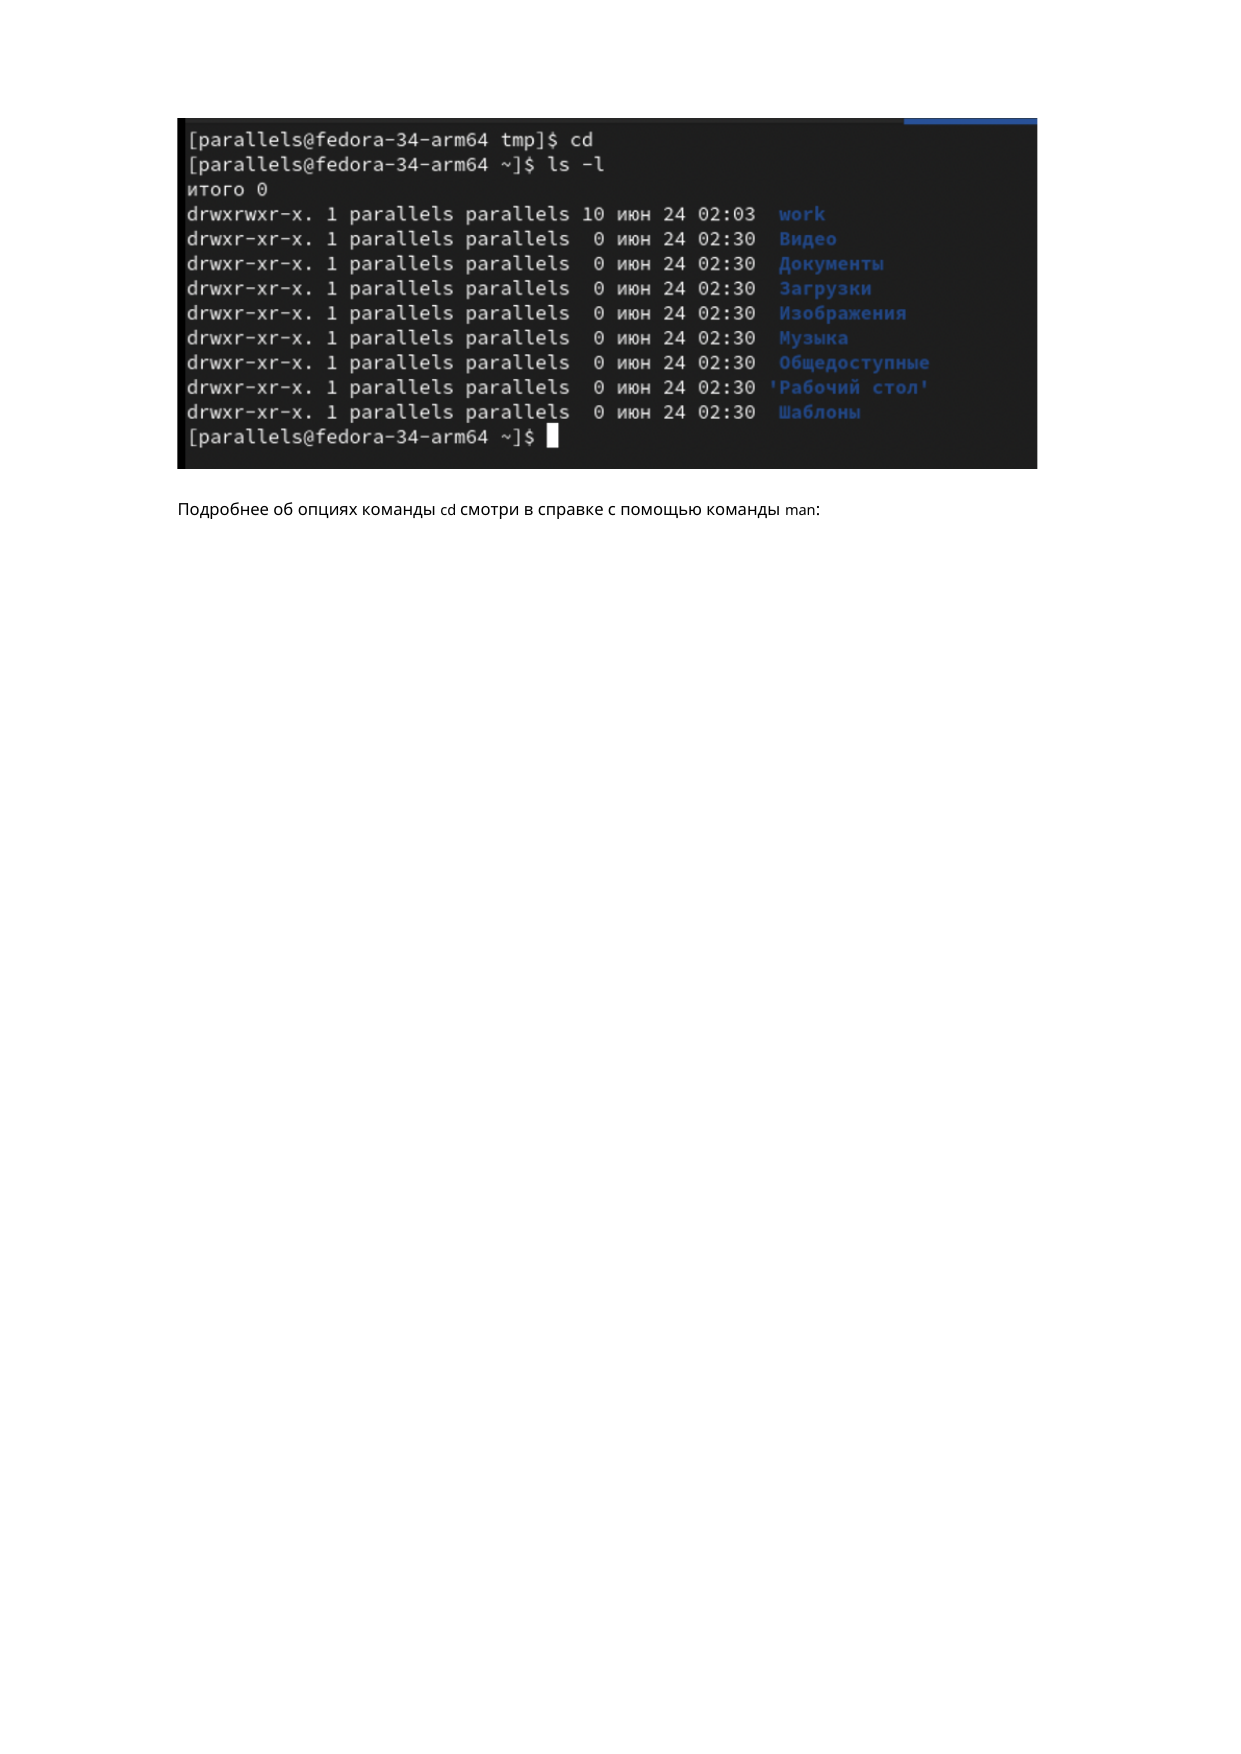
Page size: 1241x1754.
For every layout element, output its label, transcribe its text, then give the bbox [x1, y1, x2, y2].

picture [177, 118, 1038, 469]
text Подробнее об опциях команды cd смотри в справке с помощью команды man: [177, 497, 1152, 520]
